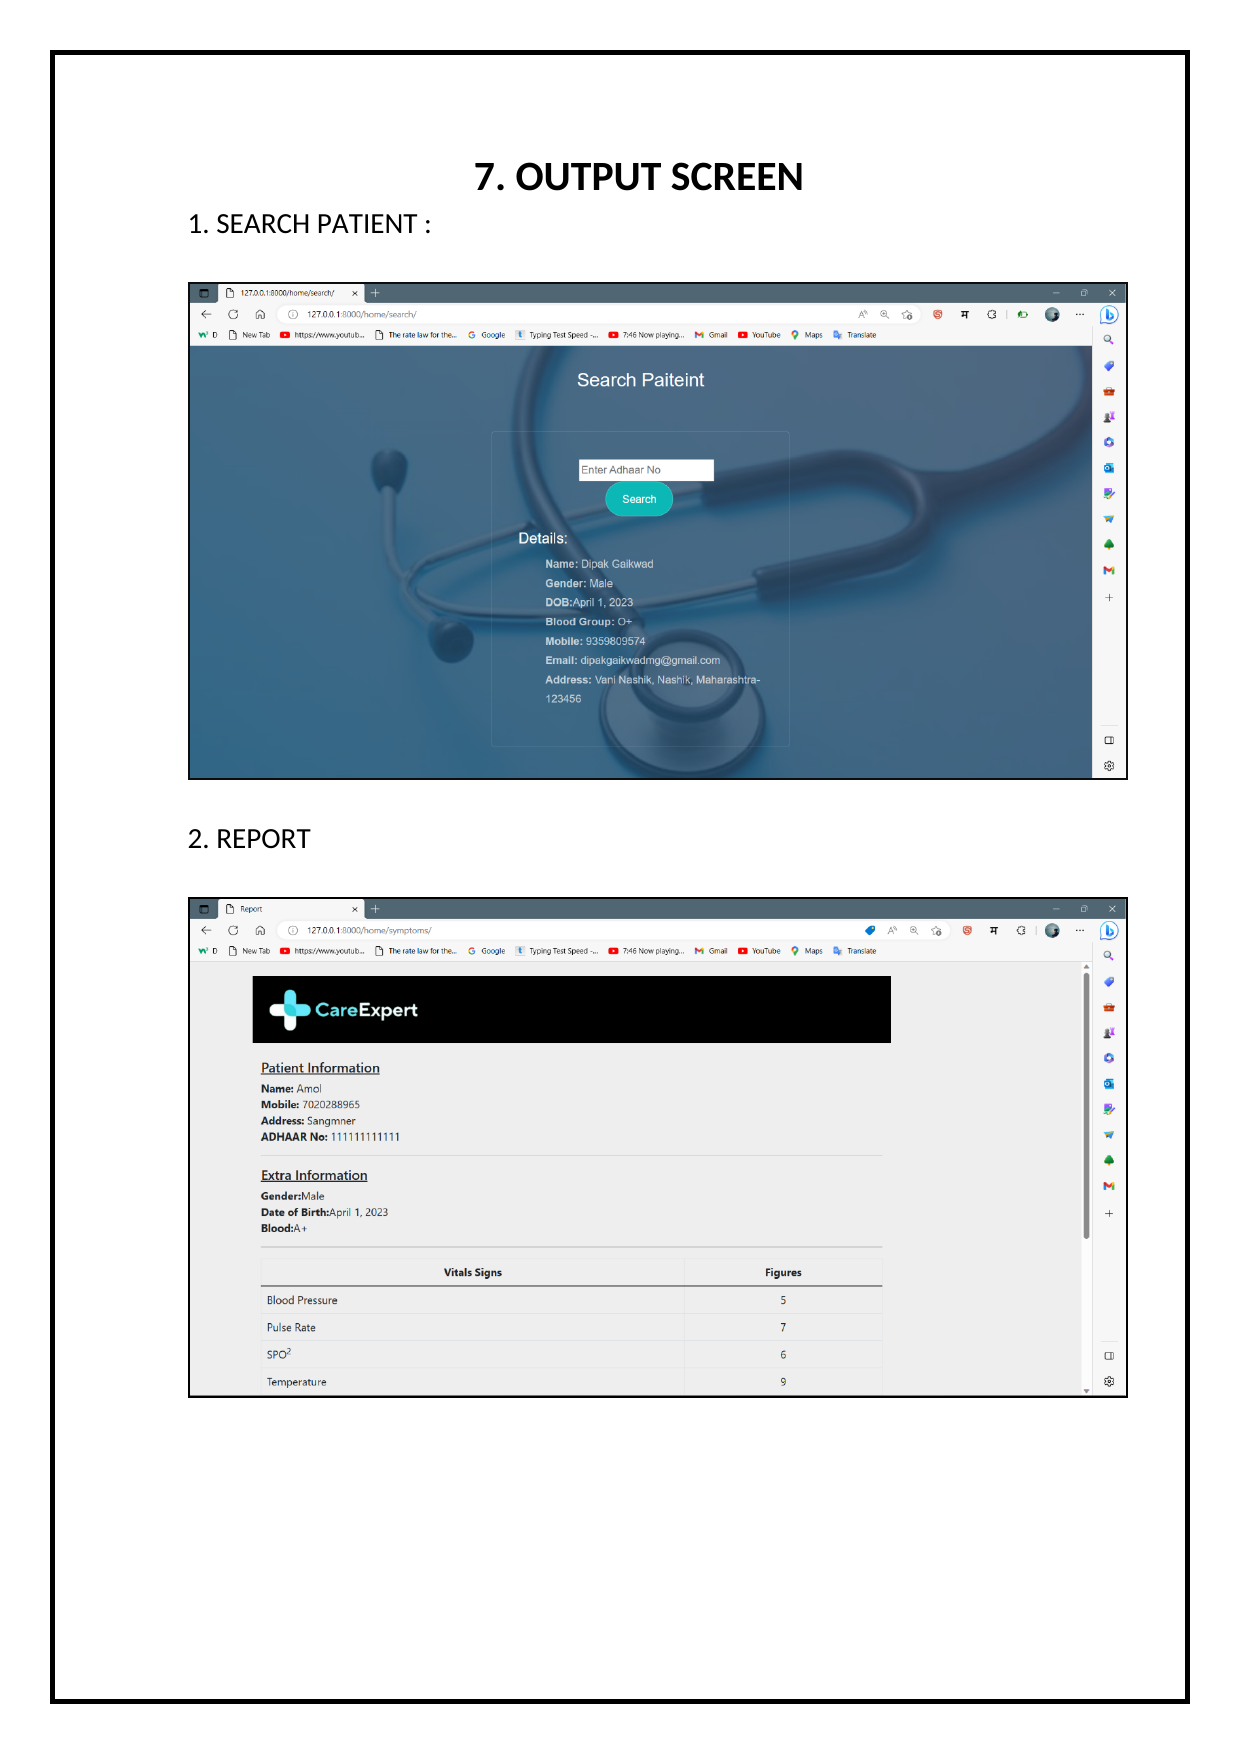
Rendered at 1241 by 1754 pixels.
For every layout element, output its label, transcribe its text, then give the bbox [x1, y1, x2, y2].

list 1. SEARCH PATIENT : [187, 205, 1090, 241]
picture [190, 899, 1126, 1396]
list 2. REPORT [187, 820, 1090, 856]
list 7. OUTPUT SCREEN [187, 150, 1090, 201]
picture [190, 284, 1126, 778]
